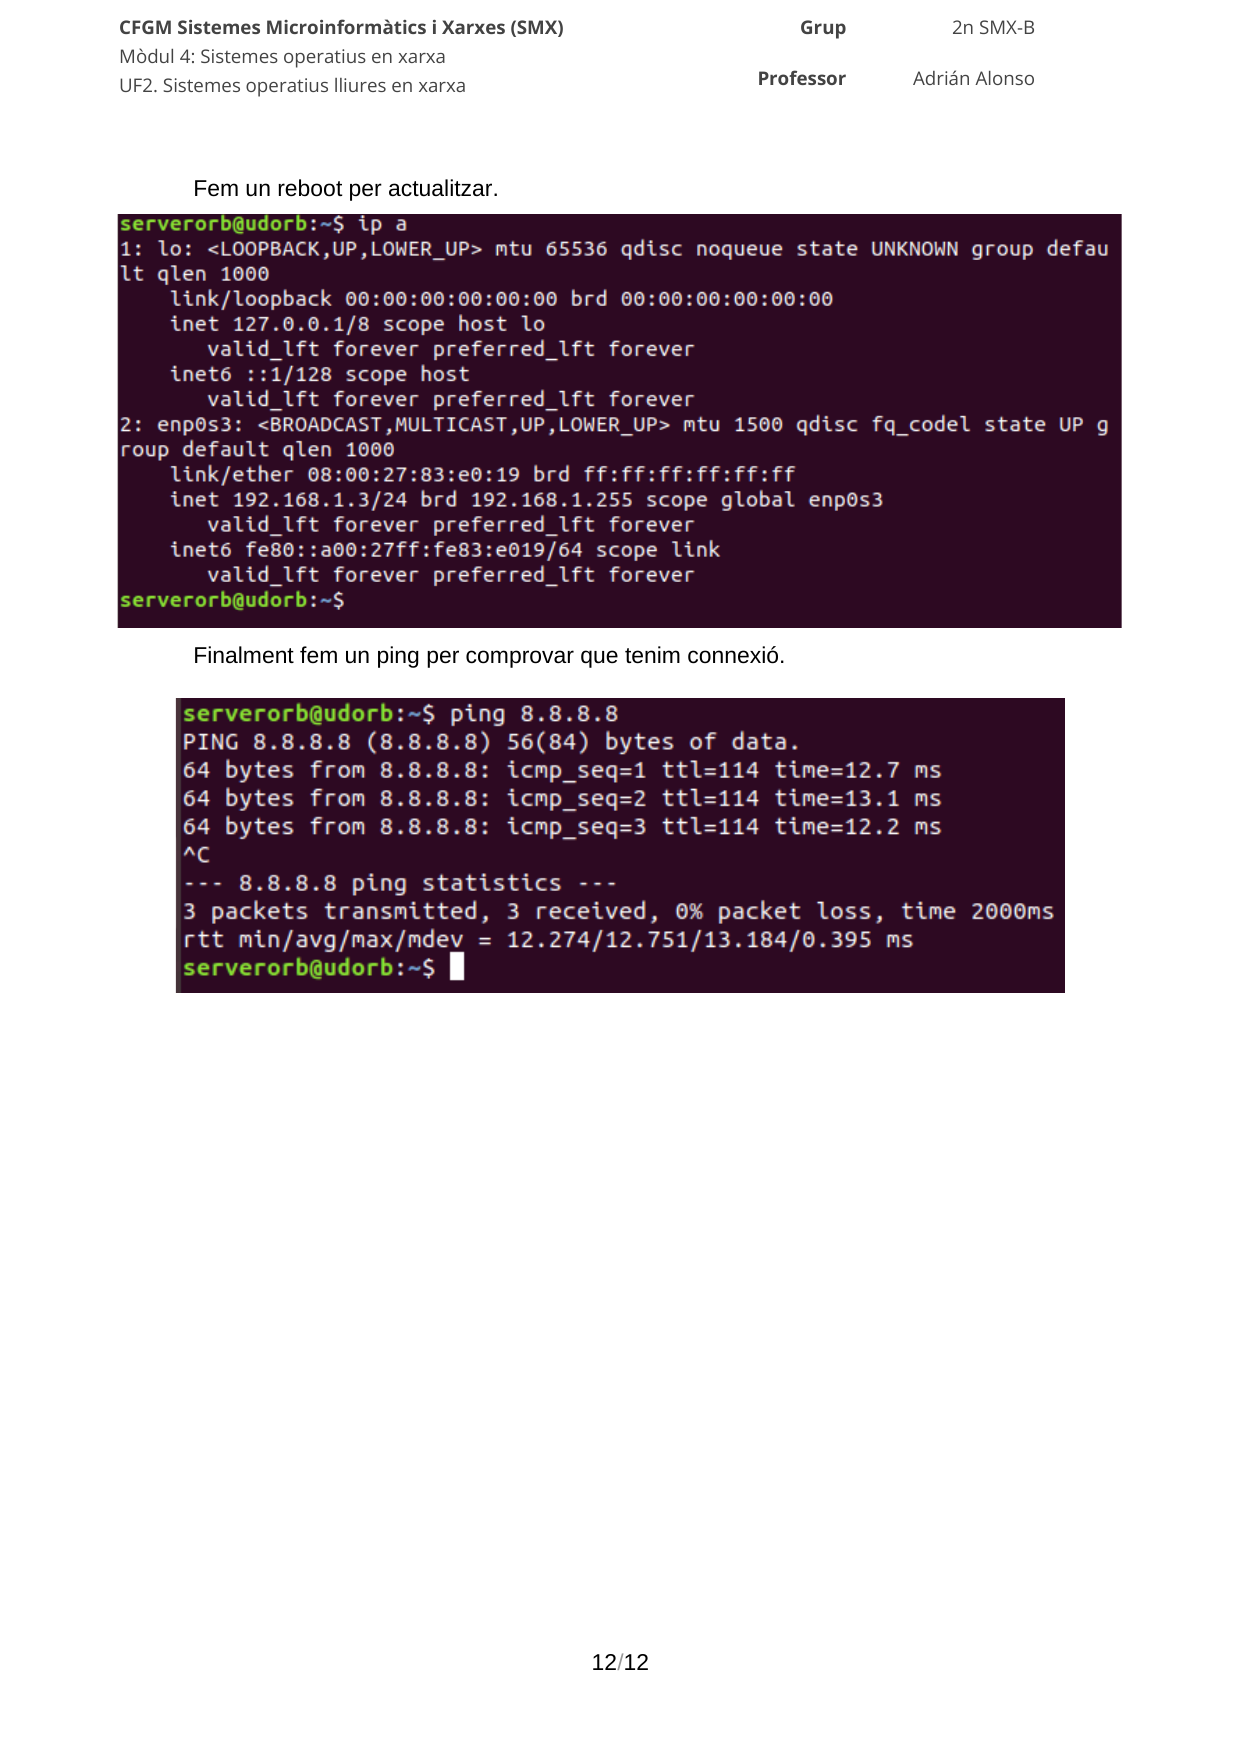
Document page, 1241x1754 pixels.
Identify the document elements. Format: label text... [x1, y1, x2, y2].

text Finalment fem un ping per comprovar que tenim connexió. [118, 642, 1122, 669]
text Fem un reboot per actualitzar. [118, 174, 1122, 201]
picture [117, 214, 1122, 628]
picture [175, 698, 1065, 993]
